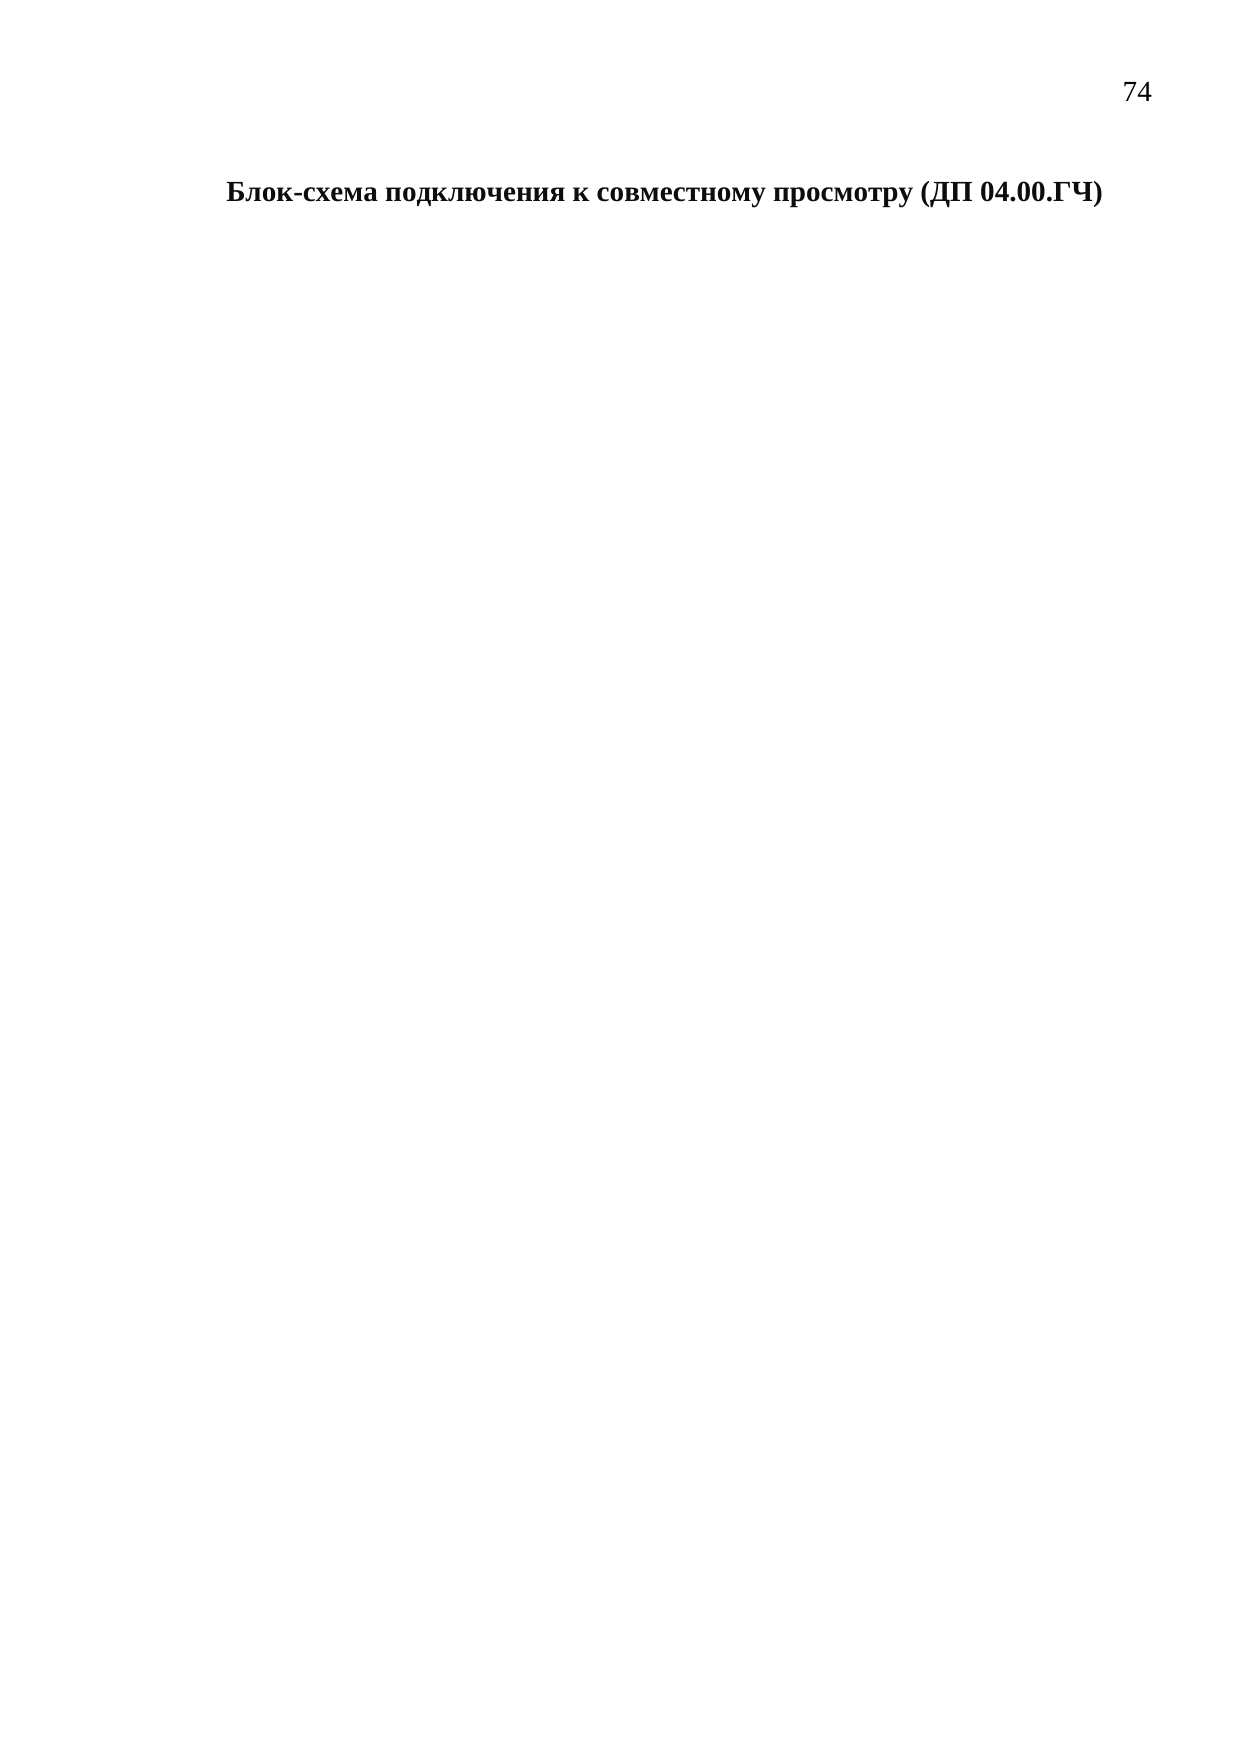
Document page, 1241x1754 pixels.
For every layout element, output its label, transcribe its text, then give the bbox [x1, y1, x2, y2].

text Блок-схема подключения к совместному просмотру (ДП 04.00.ГЧ) [177, 174, 1152, 207]
